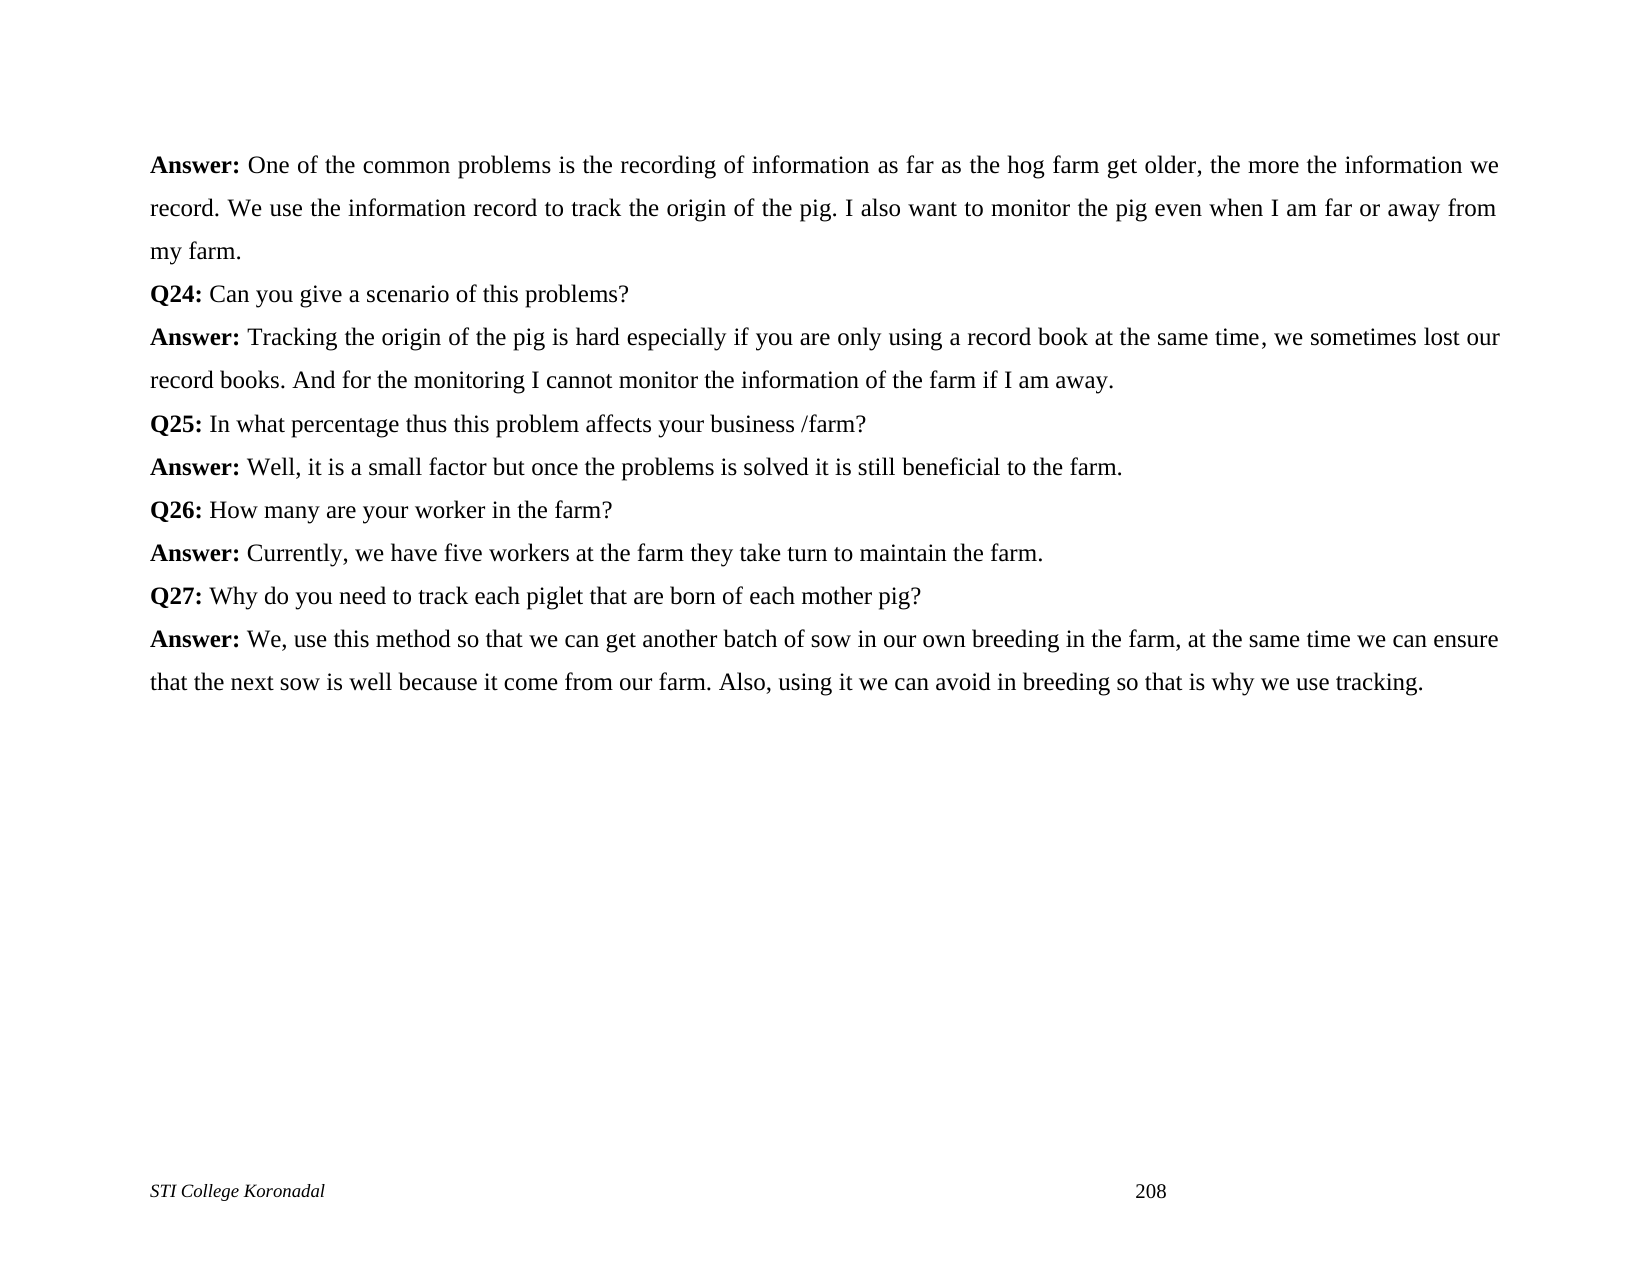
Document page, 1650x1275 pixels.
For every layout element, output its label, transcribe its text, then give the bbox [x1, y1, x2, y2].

text Answer: Well, it is a small factor but once the problems is solved it is still beneficial to the farm. [150, 452, 1500, 481]
text Answer: Tracking the origin of the pig is hard especially if you are only using a record book at the same time, we sometimes lost our record books. And for the monitoring I cannot monitor the information of the farm if I am away. [150, 322, 1500, 394]
text Answer: Currently, we have five workers at the farm they take turn to maintain the farm. [150, 538, 1500, 567]
text Q27: Why do you need to track each piglet that are born of each mother pig? [150, 581, 1500, 610]
text Q24: Can you give a scenario of this problems? [150, 279, 1500, 308]
text Q25: In what percentage thus this problem affects your business /farm? [150, 409, 1500, 437]
text Answer: One of the common problems is the recording of information as far as the hog farm get older, the more the information we record. We use the information record to track the origin of the pig. I also want to monitor the pig even when I am far or away from my farm. [150, 150, 1500, 265]
text Answer: We, use this method so that we can get another batch of sow in our own breeding in the farm, at the same time we can ensure that the next sow is well because it come from our farm. Also, using it we can avoid in breeding so that is why we use tracking. [150, 624, 1500, 696]
text Q26: How many are your worker in the farm? [150, 495, 1500, 524]
